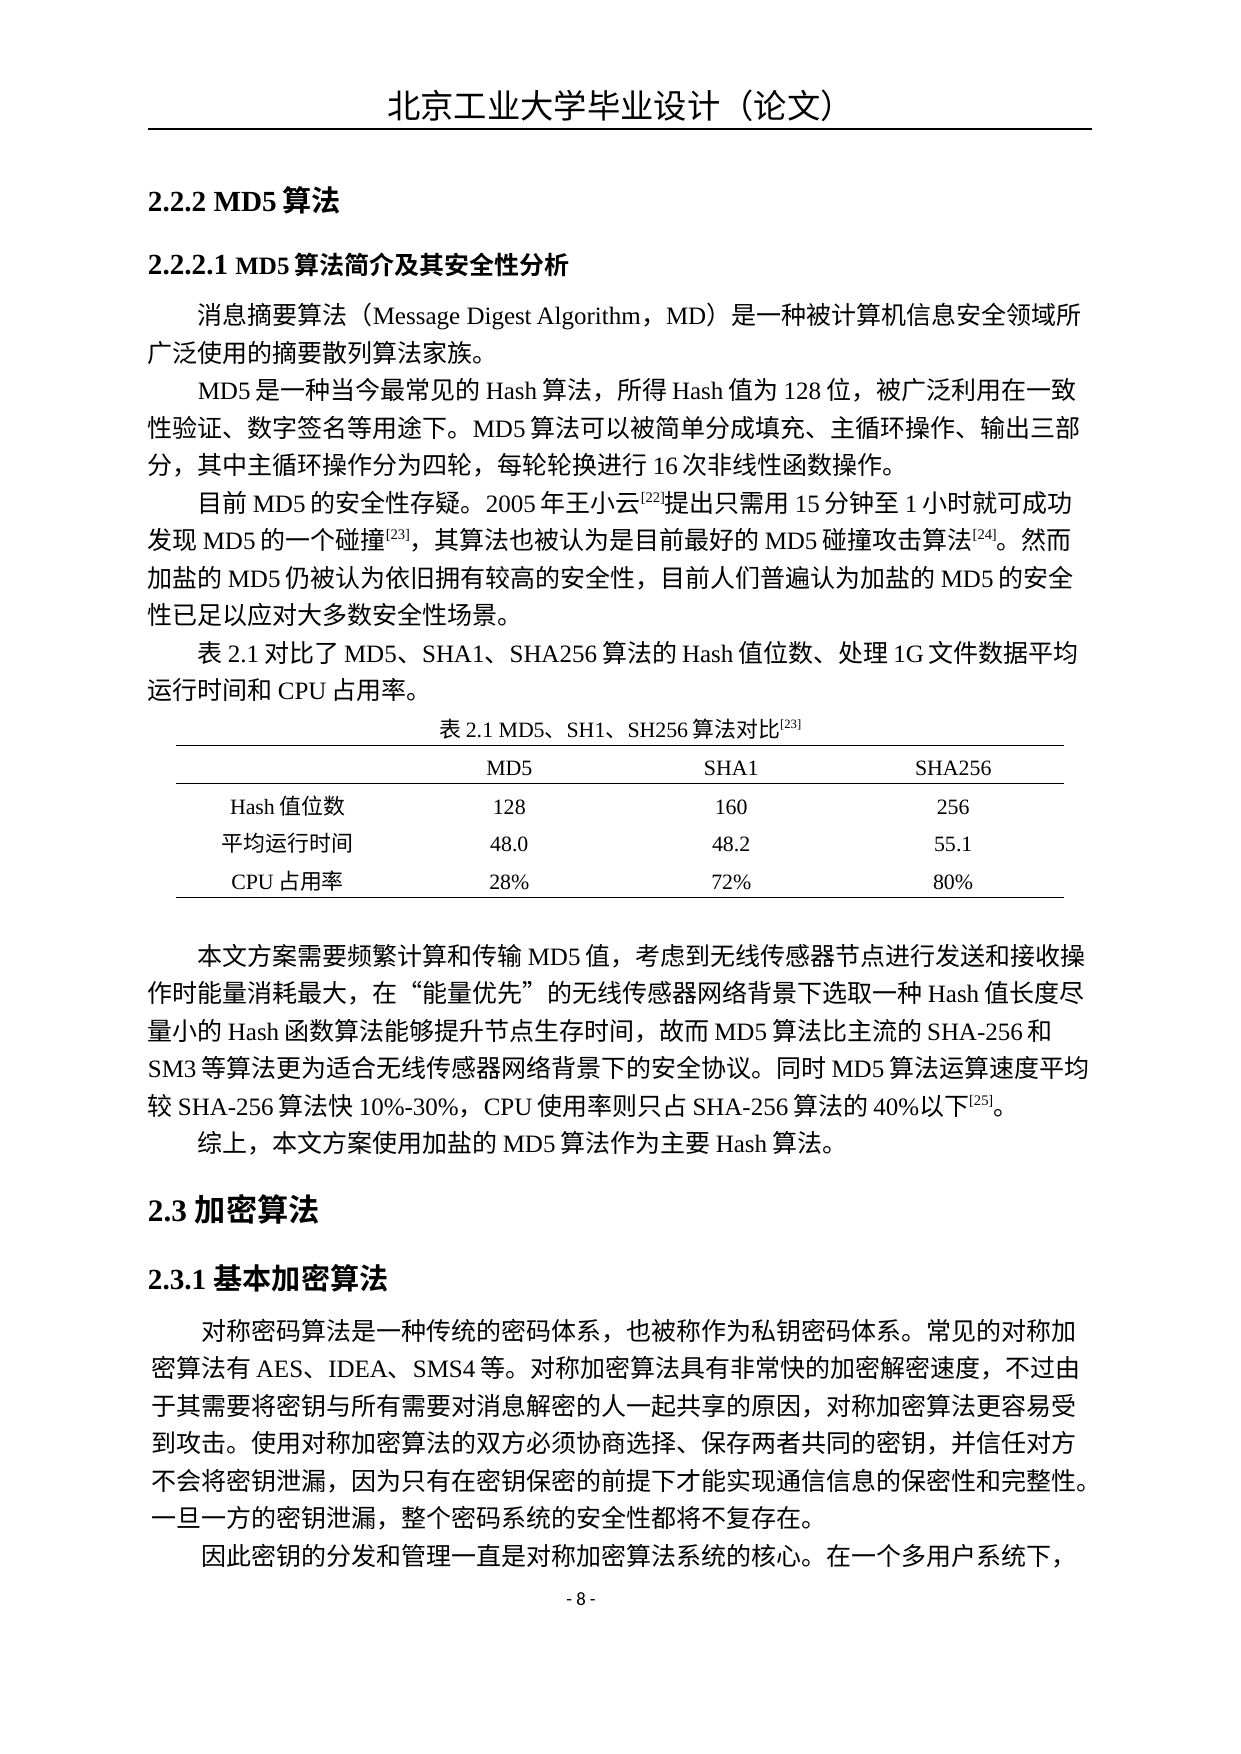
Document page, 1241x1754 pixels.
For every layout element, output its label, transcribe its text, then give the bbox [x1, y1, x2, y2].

table_header SHA1 [620, 746, 842, 783]
table_cell CPU占用率 [176, 859, 398, 897]
table_cell 128 [398, 784, 620, 822]
text 加密算法 [148, 1185, 1092, 1230]
text 综上，本文方案使用加盐的MD5算法作为主要Hash算法。 [148, 1123, 1092, 1160]
text MD5算法 [148, 177, 1092, 219]
table_cell Hash值位数 [176, 784, 398, 822]
table_header MD5 [398, 746, 620, 783]
table_cell 48.2 [620, 822, 842, 859]
table_cell 48.0 [398, 822, 620, 859]
text 表2.1对比了MD5、SHA1、SHA256算法的Hash值位数、处理1G文件数据平均运行时间和CPU占用率。 [148, 632, 1092, 707]
text 基本加密算法 [148, 1255, 1092, 1298]
text 表2.1 MD5、SH1、SH256算法对比[23] [148, 707, 1092, 744]
table_header [176, 746, 398, 783]
text MD5算法简介及其安全性分析 [148, 244, 1092, 282]
table_header SHA256 [842, 746, 1064, 783]
text 本文方案需要频繁计算和传输MD5值，考虑到无线传感器节点进行发送和接收操作时能量消耗最大，在“能量优先”的无线传感器网络背景下选取一种Hash值长度尽量小的Hash函数算法能够提升节点生存时间，故而MD5算法比主流的SHA-256和SM3等算法更为适合无线传感器网络背景下的安全协议。同时MD5算法运算速度平均较SHA-256算法快10%-30%，CPU使用率则只占SHA-256算法的40%以下[]。 [148, 935, 1092, 1123]
table_cell 160 [620, 784, 842, 822]
table_cell 55.1 [842, 822, 1064, 859]
text 消息摘要算法（Message Digest Algorithm，MD）是一种被计算机信息安全领域所广泛使用的摘要散列算法家族。 [148, 294, 1092, 369]
table_cell 256 [842, 784, 1064, 822]
text MD5是一种当今最常见的Hash算法，所得Hash值为128位，被广泛利用在一致性验证、数字签名等用途下。MD5算法可以被简单分成填充、主循环操作、输出三部分，其中主循环操作分为四轮，每轮轮换进行16次非线性函数操作。 [148, 369, 1092, 482]
table_cell 80% [842, 859, 1064, 897]
table_cell 平均运行时间 [176, 822, 398, 859]
table_cell 28% [398, 859, 620, 897]
text 对称密码算法是一种传统的密码体系，也被称作为私钥密码体系。常见的对称加密算法有AES、IDEA、SMS4等。对称加密算法具有非常快的加密解密速度，不过由于其需要将密钥与所有需要对消息解密的人一起共享的原因，对称加密算法更容易受到攻击。使用对称加密算法的双方必须协商选择、保存两者共同的密钥，并信任对方不会将密钥泄漏，因为只有在密钥保密的前提下才能实现通信信息的保密性和完整性。一旦一方的密钥泄漏，整个密码系统的安全性都将不复存在。 [151, 1310, 1092, 1535]
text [151, 1535, 1092, 1573]
text 目前MD5的安全性存疑。2005年王小云[]提出只需用15分钟至1小时就可成功发现MD5的一个碰撞[]，其算法也被认为是目前最好的MD5碰撞攻击算法[]。然而加盐的MD5仍被认为依旧拥有较高的安全性，目前人们普遍认为加盐的MD5的安全性已足以应对大多数安全性场景。 [148, 482, 1092, 632]
table_cell 72% [620, 859, 842, 897]
